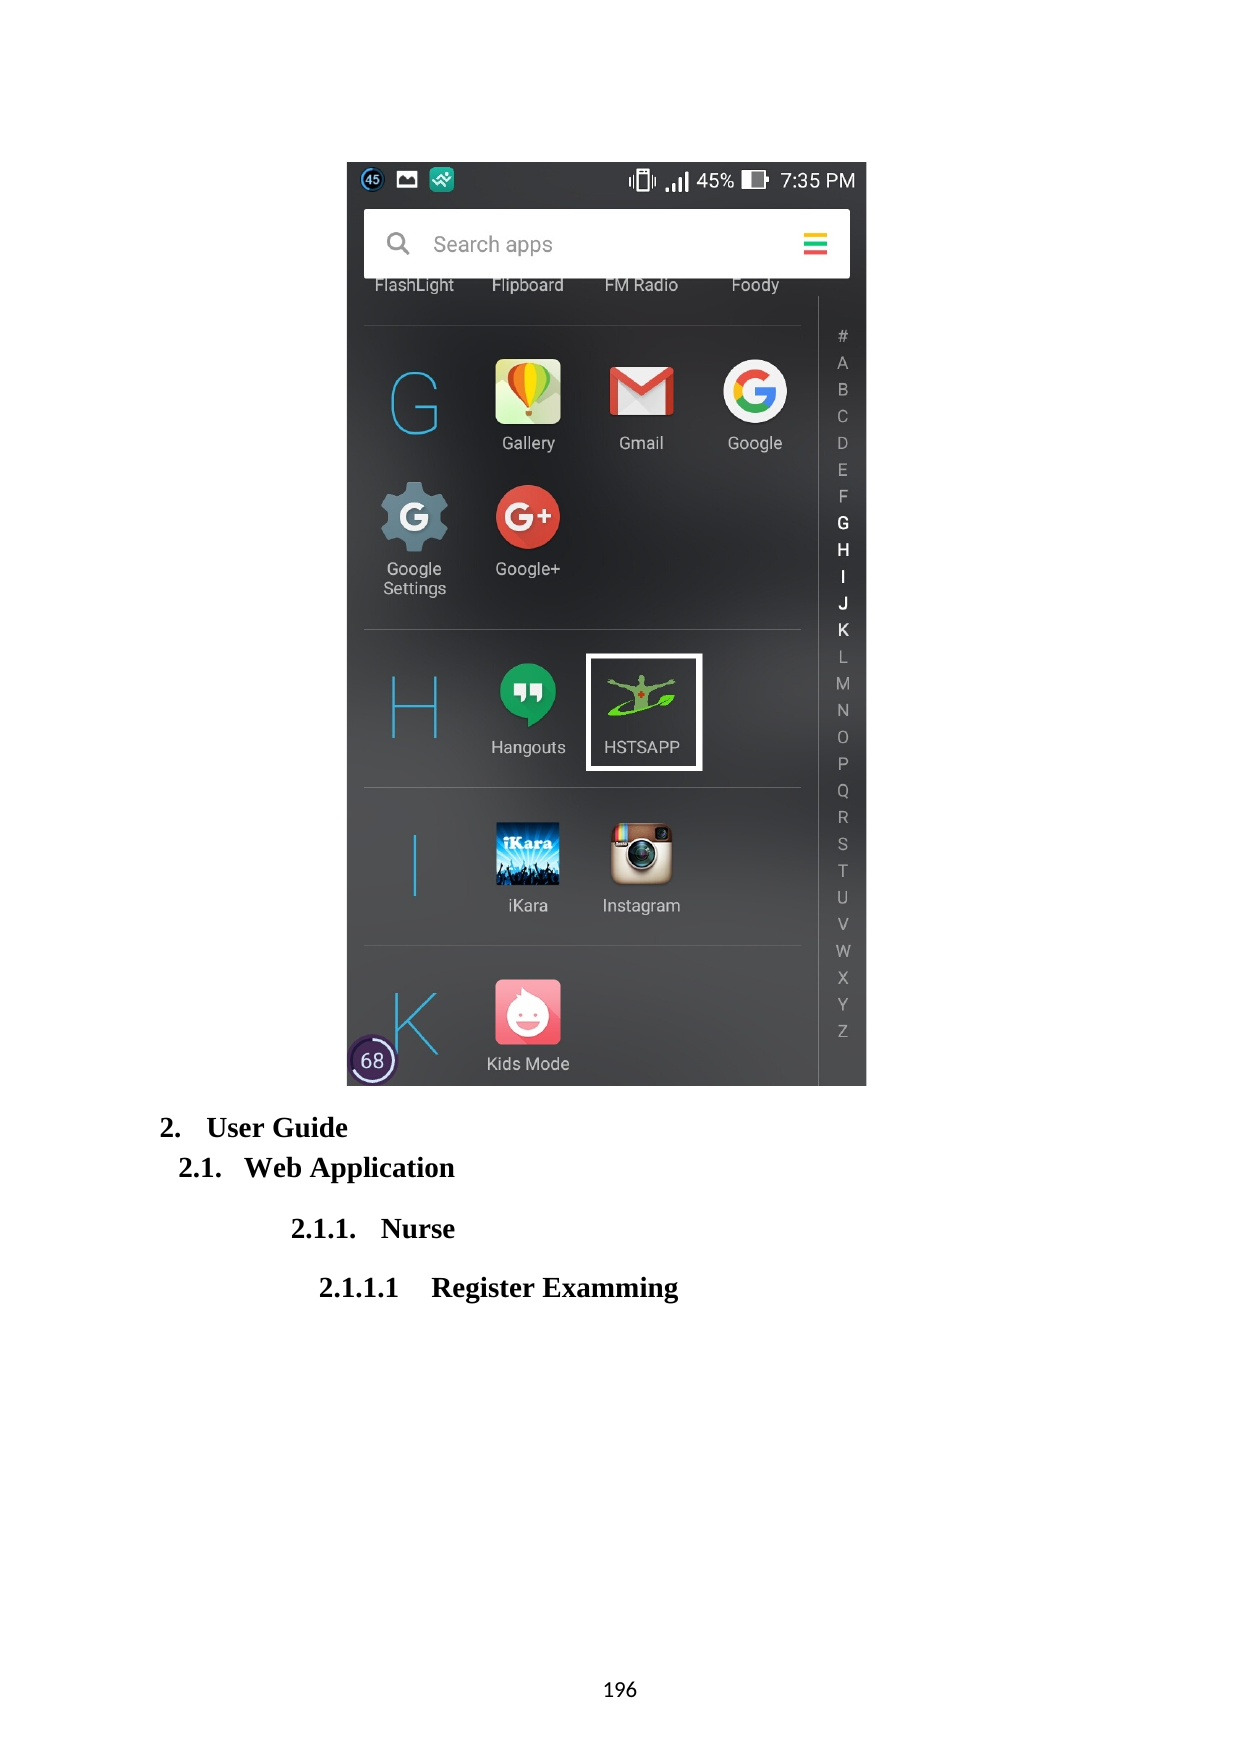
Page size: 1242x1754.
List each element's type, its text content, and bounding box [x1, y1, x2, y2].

subtitle Nurse [291, 1212, 1146, 1245]
picture [346, 162, 867, 1086]
subtitle Web Application [169, 1150, 1146, 1184]
subtitle Register Examming [319, 1270, 1146, 1304]
subtitle User Guide [159, 1111, 1146, 1144]
